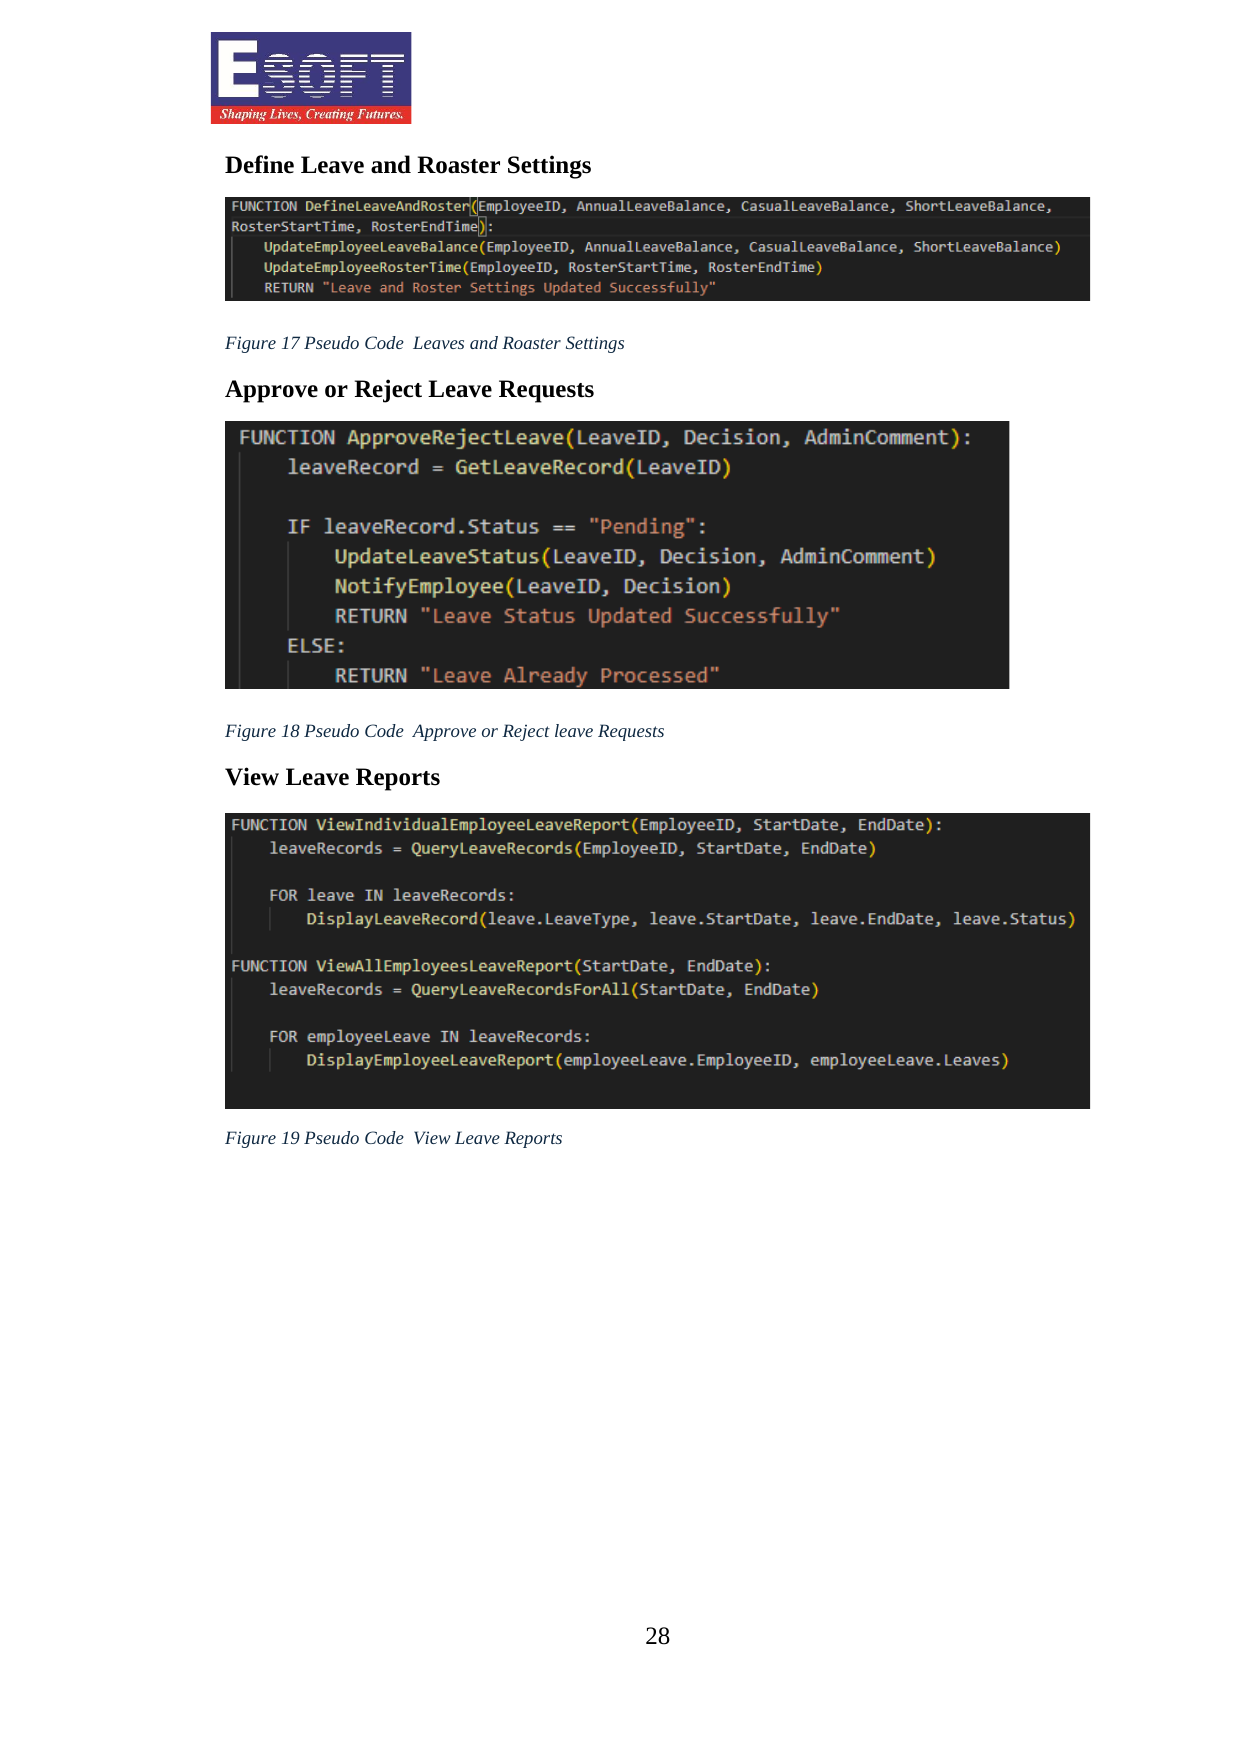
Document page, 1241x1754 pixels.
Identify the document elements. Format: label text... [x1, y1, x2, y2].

picture [210, 32, 412, 124]
text Figure 17 Pseudo Code Leaves and Roaster Settings [225, 332, 1090, 353]
text Figure 19 Pseudo Code View Leave Reports [225, 1127, 1090, 1148]
picture [225, 421, 1010, 689]
text Figure 18 Pseudo Code Approve or Reject leave Requests [225, 720, 1090, 741]
picture [225, 813, 1091, 1109]
subtitle Approve or Reject Leave Requests [225, 374, 1090, 403]
subtitle Define Leave and Roaster Settings [225, 150, 1090, 179]
picture [225, 197, 1091, 301]
subtitle View Leave Reports [225, 762, 1090, 791]
